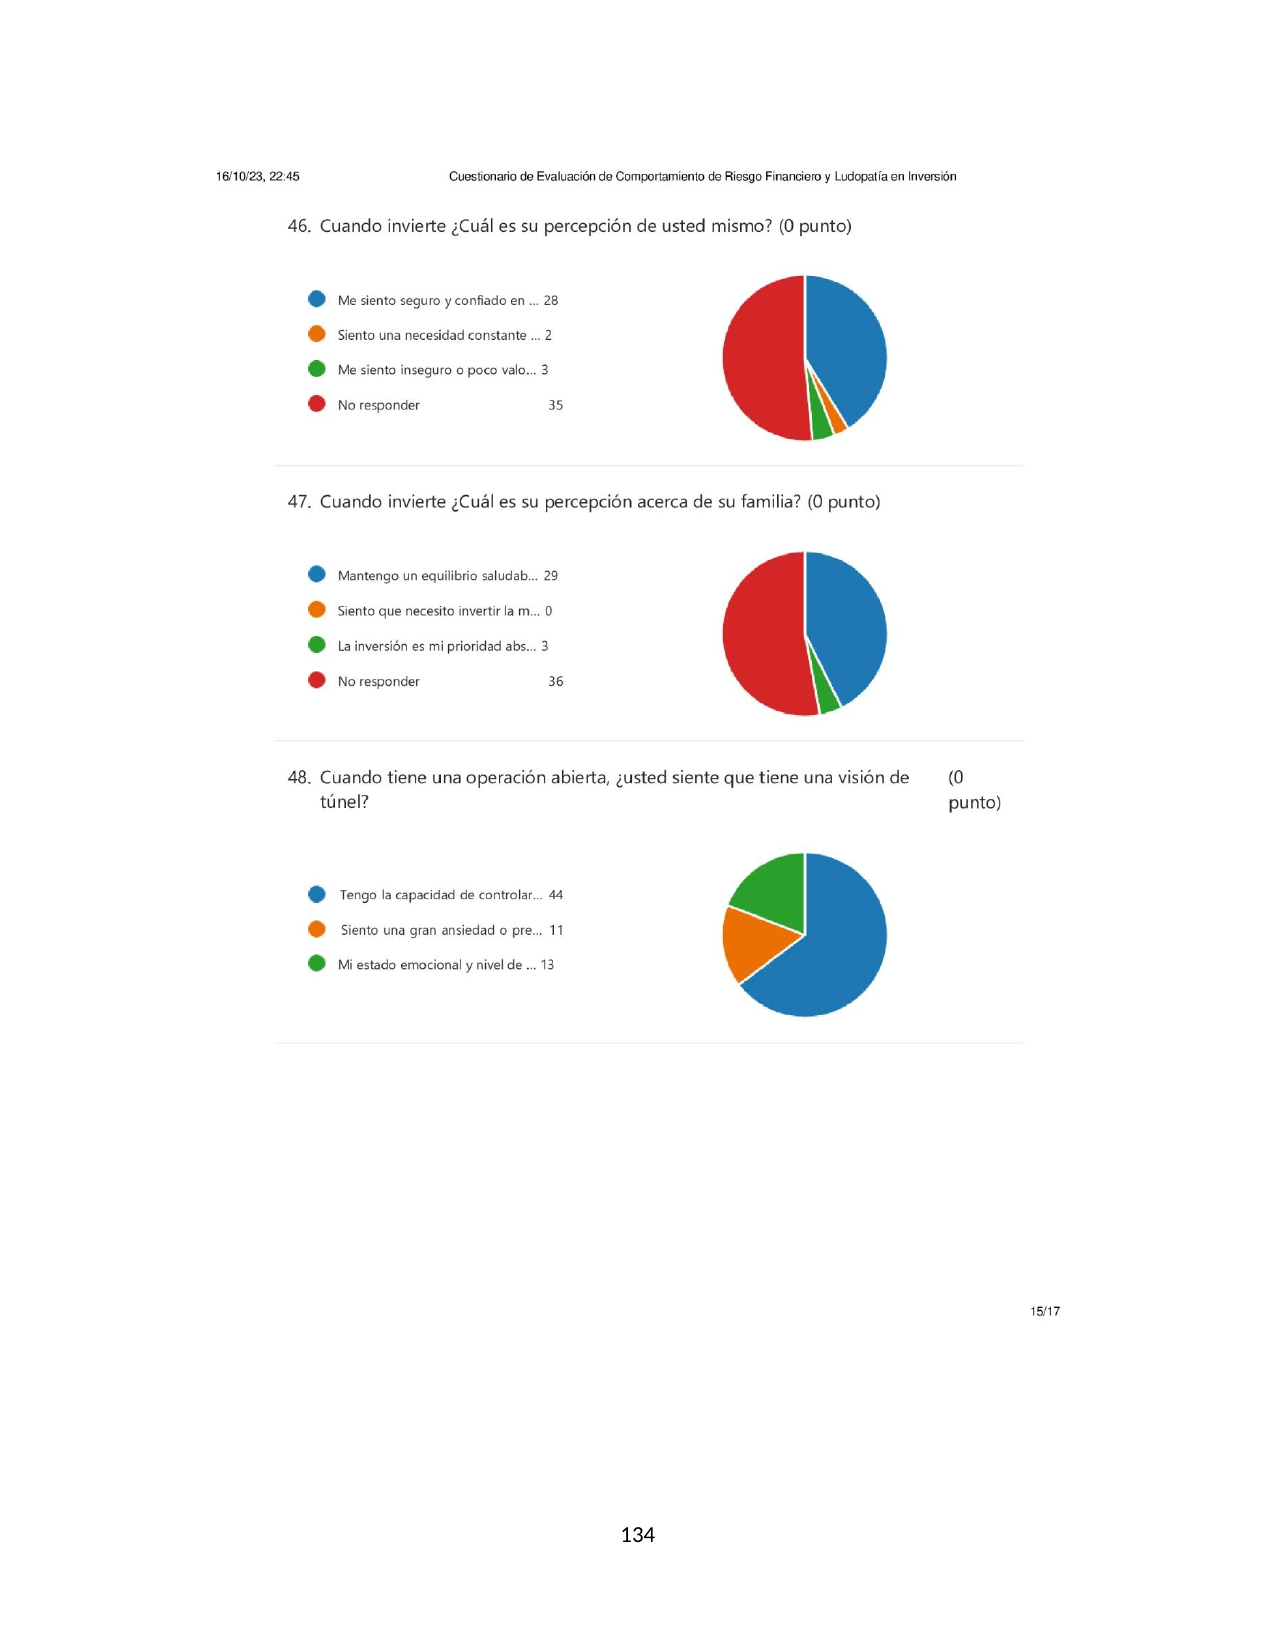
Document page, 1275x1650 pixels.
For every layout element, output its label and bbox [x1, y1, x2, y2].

picture [177, 147, 1098, 1339]
